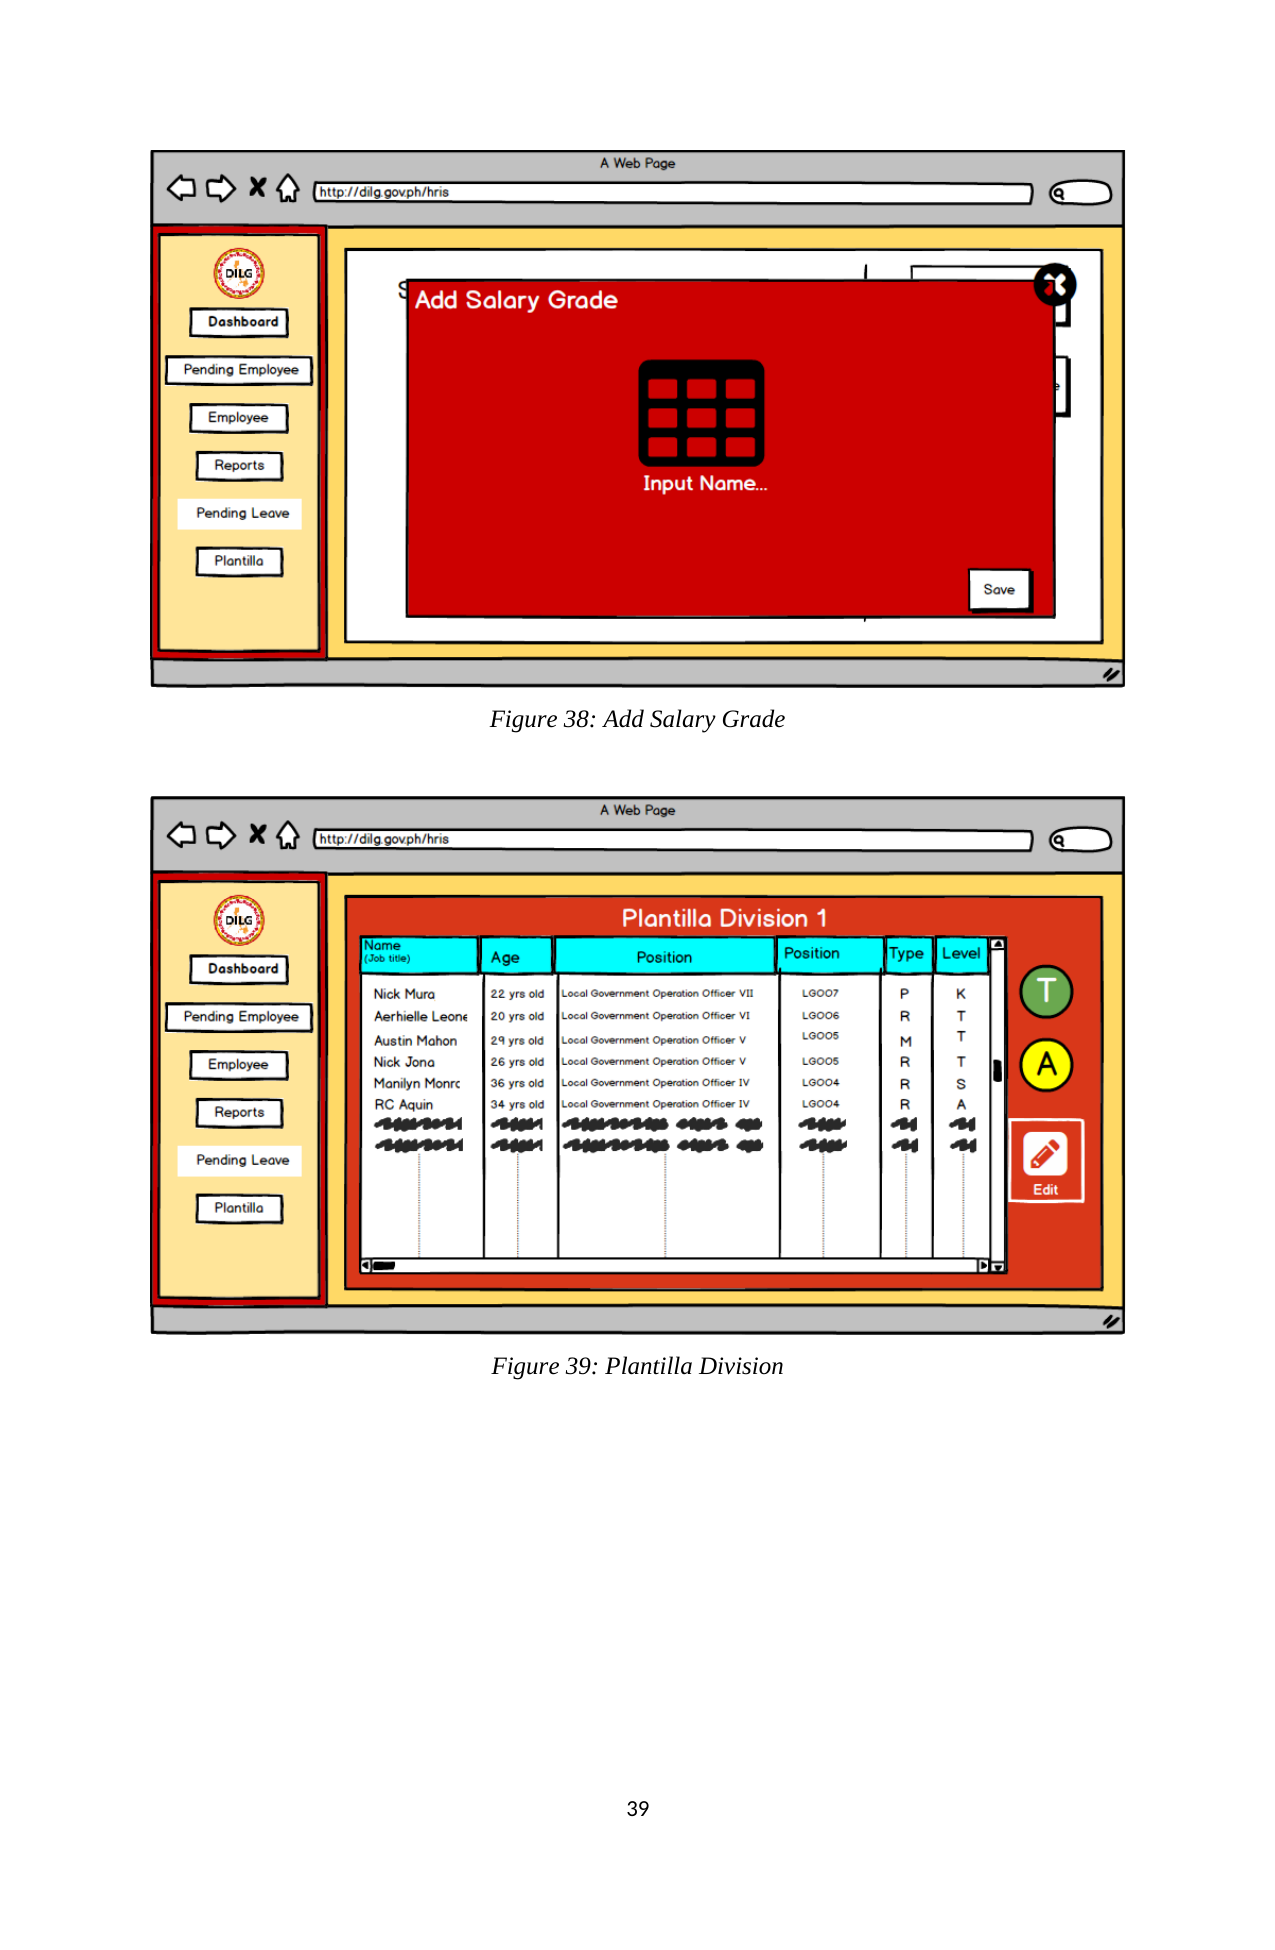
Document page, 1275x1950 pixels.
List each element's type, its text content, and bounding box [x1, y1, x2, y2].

picture [150, 150, 1125, 688]
text Figure 39: Plantilla Division [150, 1351, 1125, 1380]
picture [150, 796, 1125, 1335]
text Figure 38: Add Salary Grade [150, 704, 1125, 733]
